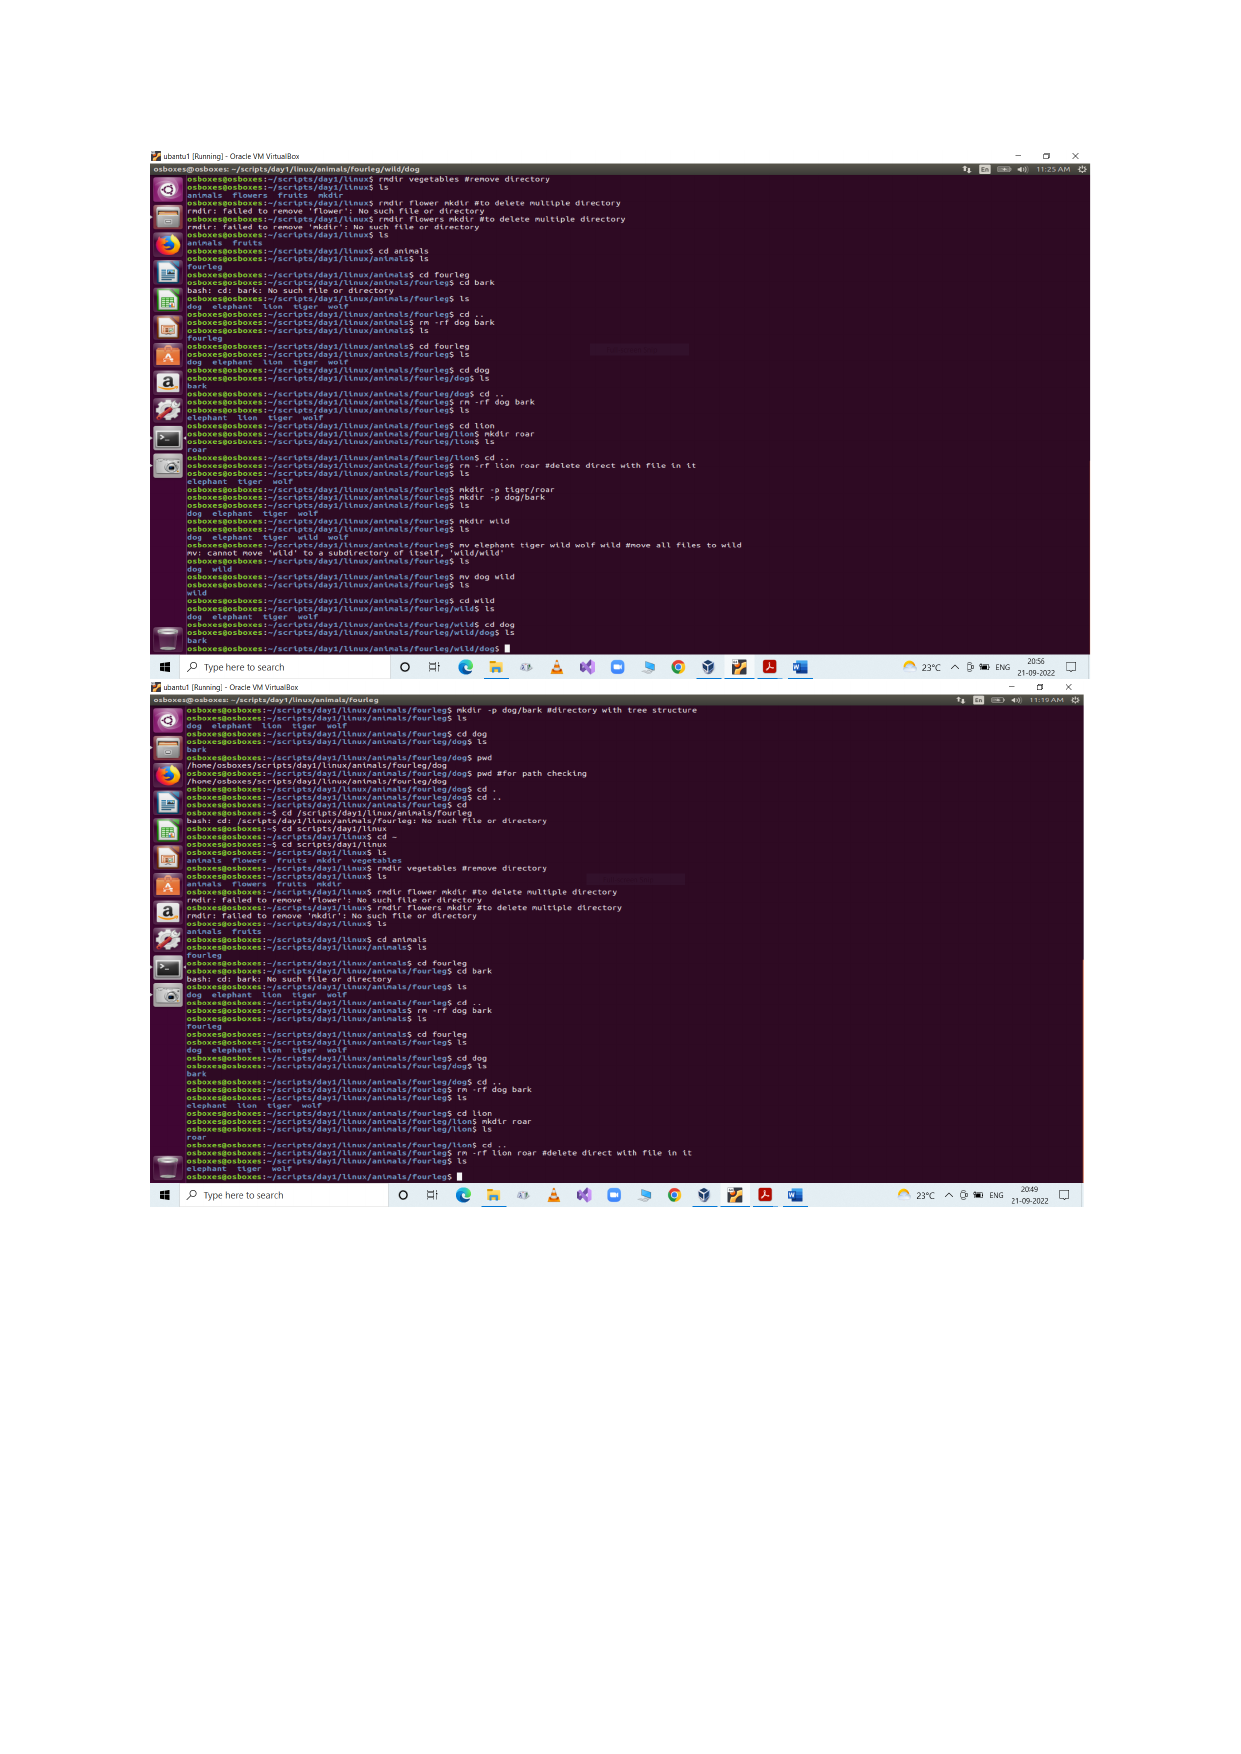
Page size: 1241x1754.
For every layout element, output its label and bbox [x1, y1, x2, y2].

picture [150, 150, 1091, 679]
picture [150, 681, 1084, 1207]
